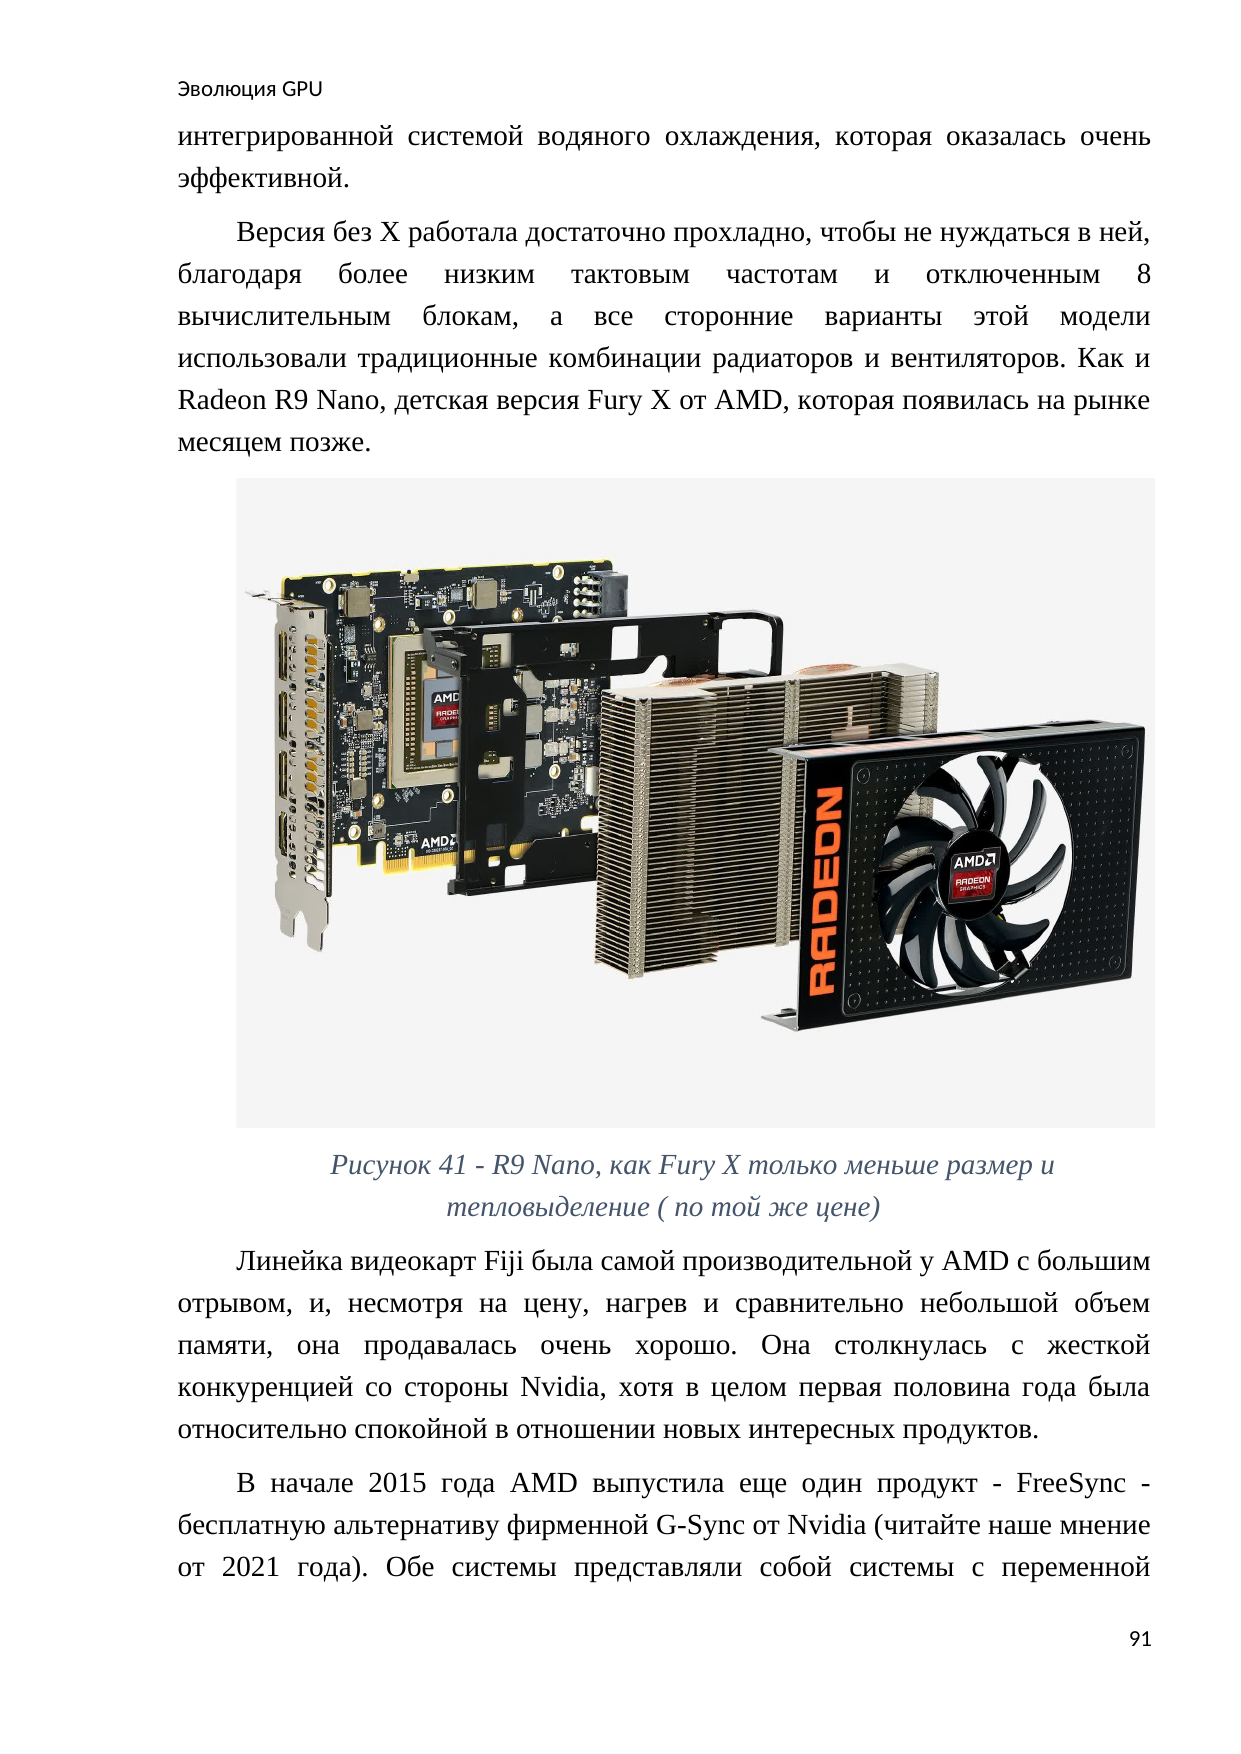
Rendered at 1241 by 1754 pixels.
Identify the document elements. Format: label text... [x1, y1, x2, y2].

picture [236, 478, 1155, 1128]
text Рисунок 41 - R9 Nano, как Fury X только меньше размер и тепловыделение ( по той же цене) [177, 1147, 1152, 1223]
text Версия без X работала достаточно прохладно, чтобы не нуждаться в ней, благодаря более низким тактовым частотам и отключенным 8 вычислительным блокам, а все сторонние варианты этой модели использовали традиционные комбинации радиаторов и вентиляторов. Как и Radeon R9 Nano, детская версия Fury X от AMD, которая появилась на рынке месяцем позже. [177, 214, 1152, 457]
text Линейка видеокарт Fiji была самой производительной у AMD с большим отрывом, и, несмотря на цену, нагрев и сравнительно небольшой объем памяти, она продавалась очень хорошо. Она столкнулась с жесткой конкуренцией со стороны Nvidia, хотя в целом первая половина года была относительно спокойной в отношении новых интересных продуктов. [177, 1243, 1152, 1444]
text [177, 1465, 1152, 1583]
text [177, 118, 1152, 193]
